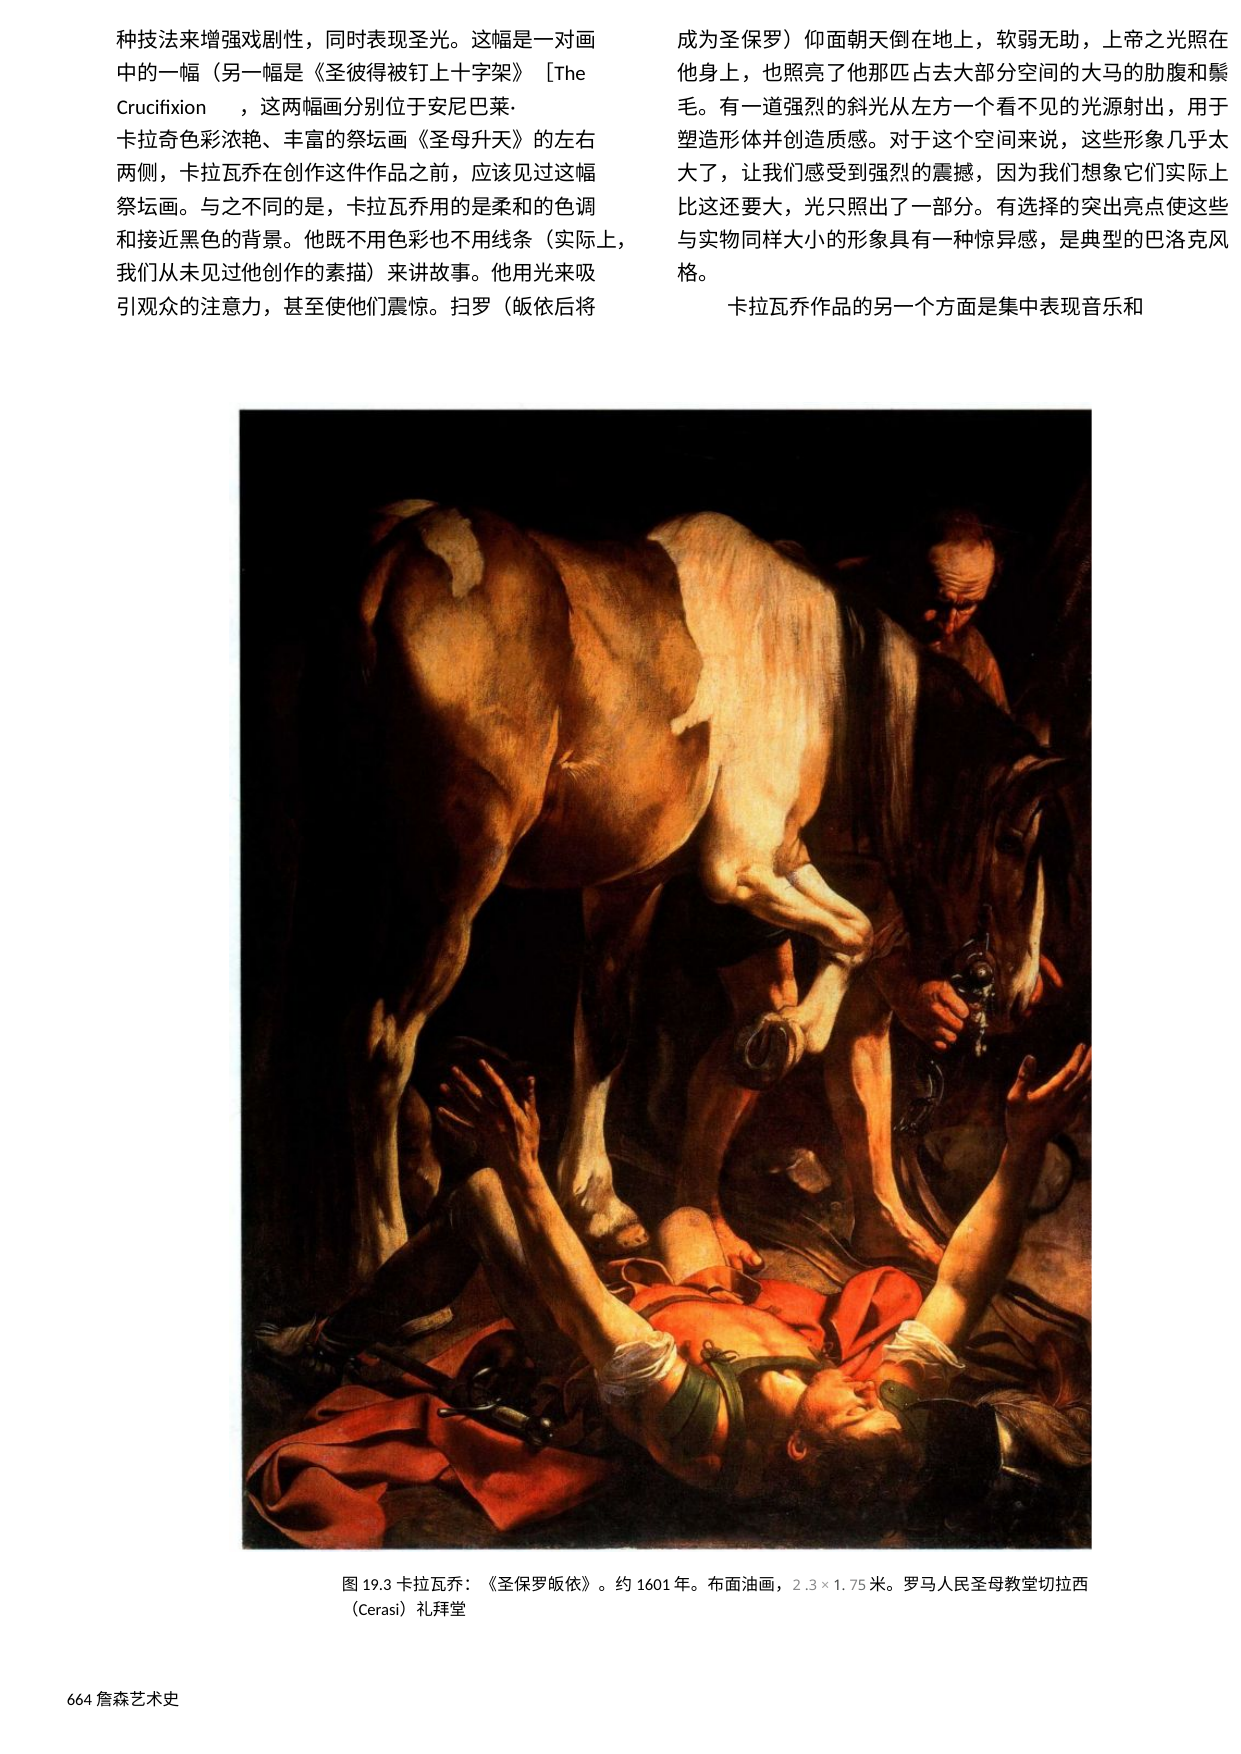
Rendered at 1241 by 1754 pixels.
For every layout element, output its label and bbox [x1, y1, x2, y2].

picture [229, 402, 1092, 1552]
